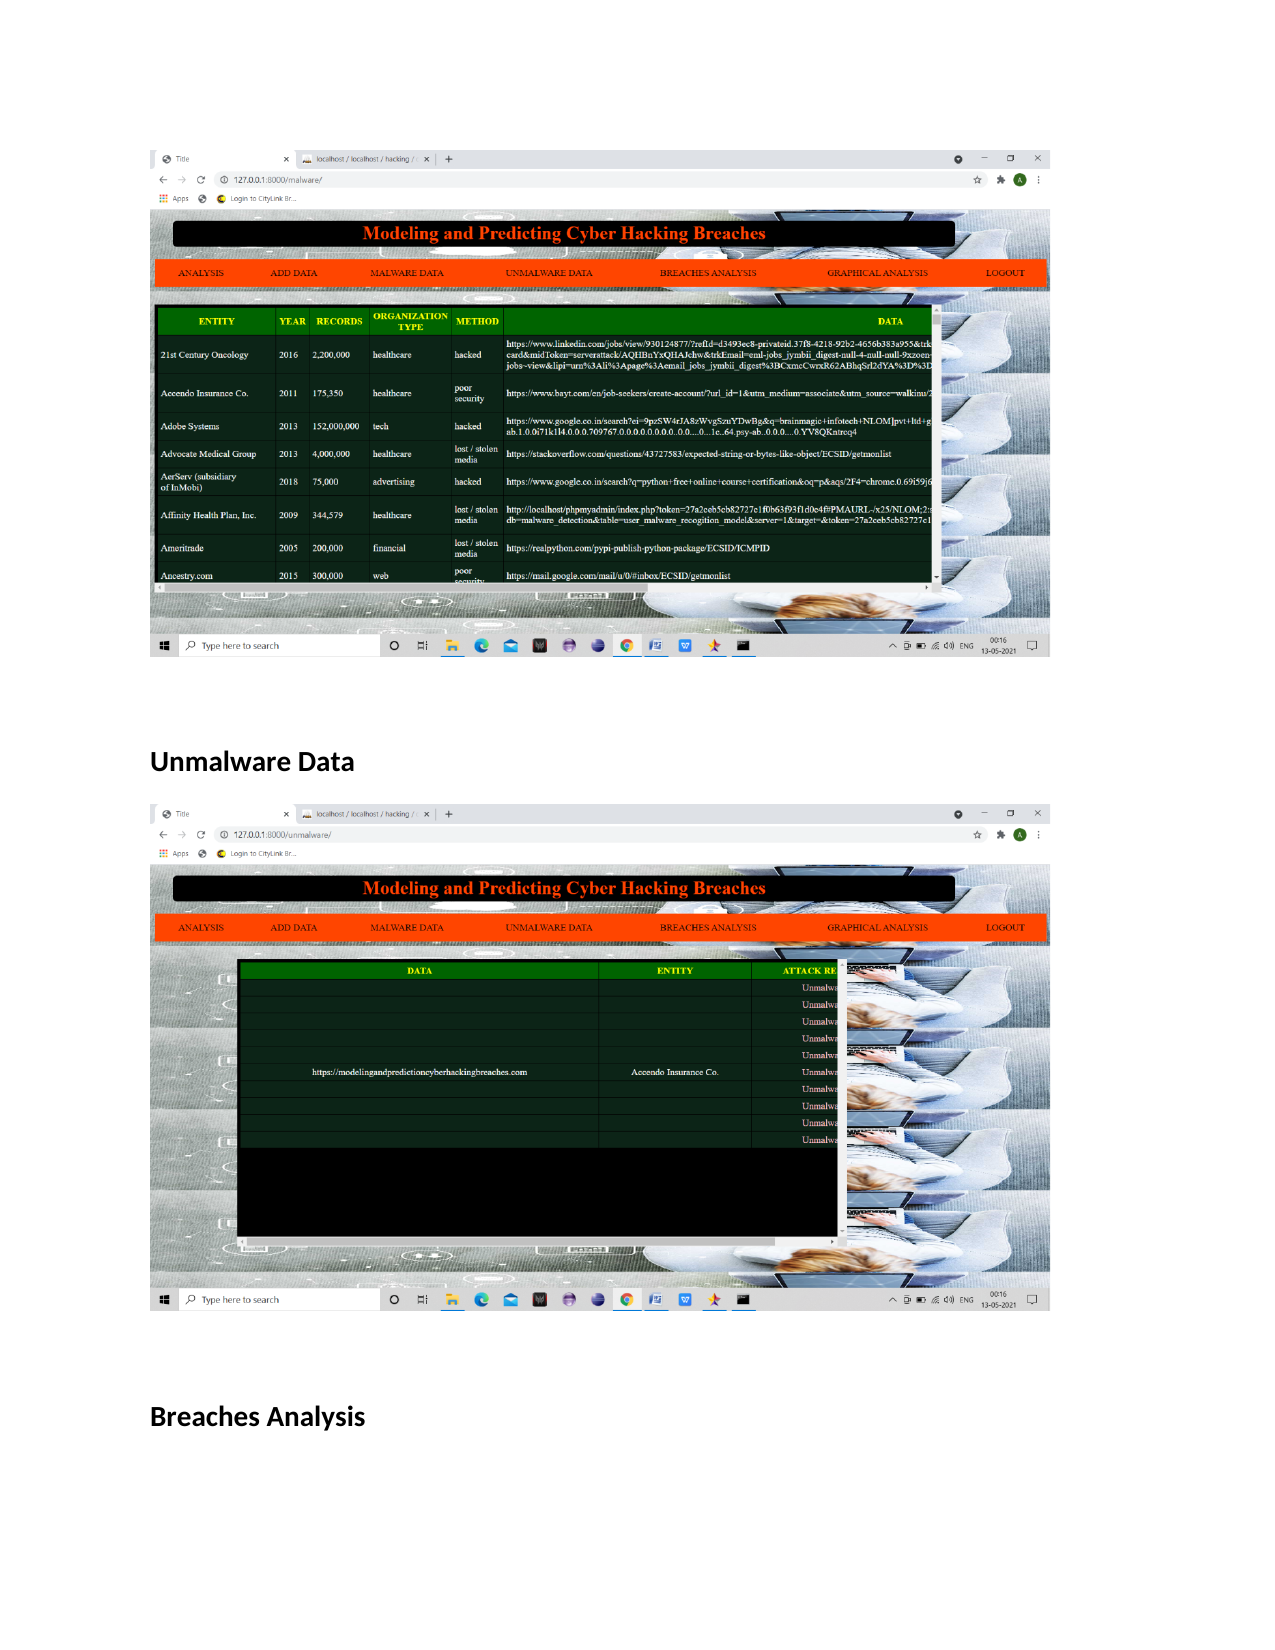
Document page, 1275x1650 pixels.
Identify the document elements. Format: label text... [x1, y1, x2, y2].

text Breaches Analysis [150, 1398, 1125, 1433]
picture [150, 804, 1050, 1311]
picture [150, 150, 1050, 657]
text Unmalware Data [150, 743, 1125, 779]
